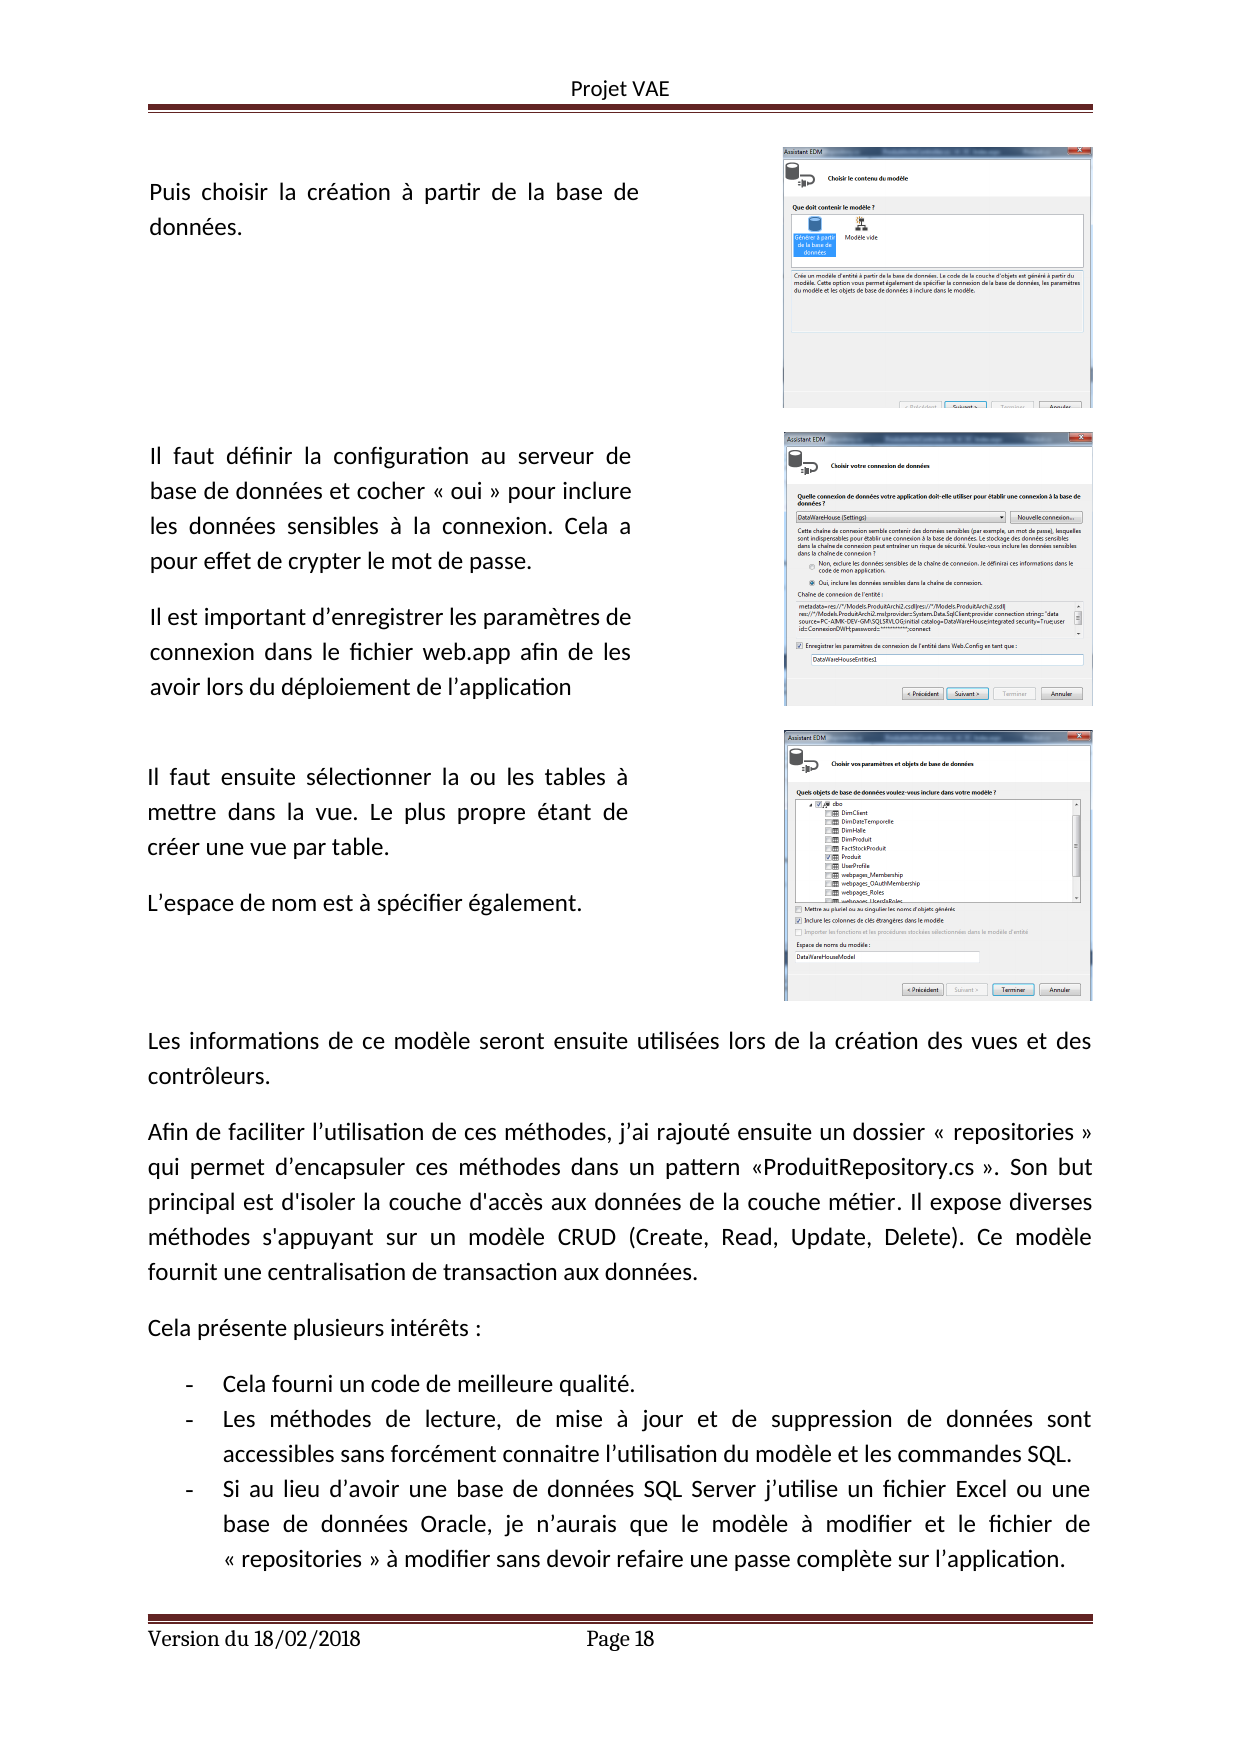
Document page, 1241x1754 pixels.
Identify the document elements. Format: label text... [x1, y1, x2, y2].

list Cela fourni un code de meilleure qualité. [185, 1368, 1093, 1398]
list Les méthodes de lecture, de mise à jour et de suppression de données sont accessibles sans forcément connaitre l’utilisation du modèle et les commandes SQL. [185, 1403, 1093, 1468]
text Cela présente plusieurs intérêts : [148, 1312, 1093, 1343]
picture [784, 730, 1093, 1001]
picture [782, 147, 1093, 408]
picture [784, 432, 1093, 706]
text Afin de faciliter l’utilisation de ces méthodes, j’ai rajouté ensuite un dossier « repositories » qui permet d’encapsuler ces méthodes dans un pattern «ProduitRepository.cs ». Son but principal est d'isoler la couche d'accès aux données de la couche métier. Il expose diverses méthodes s'appuyant sur un modèle CRUD (Create, Read, Update, Delete). Ce modèle fournit une centralisation de transaction aux données. [148, 1116, 1093, 1287]
list Si au lieu d’avoir une base de données SQL Server j’utilise un fichier Excel ou une base de données Oracle, je n’aurais que le modèle à modifier et le fichier de « repositories » à modifier sans devoir refaire une passe complète sur l’application. [185, 1473, 1093, 1573]
text Les informations de ce modèle seront ensuite utilisées lors de la création des vues et des contrôleurs. [148, 1026, 1093, 1091]
